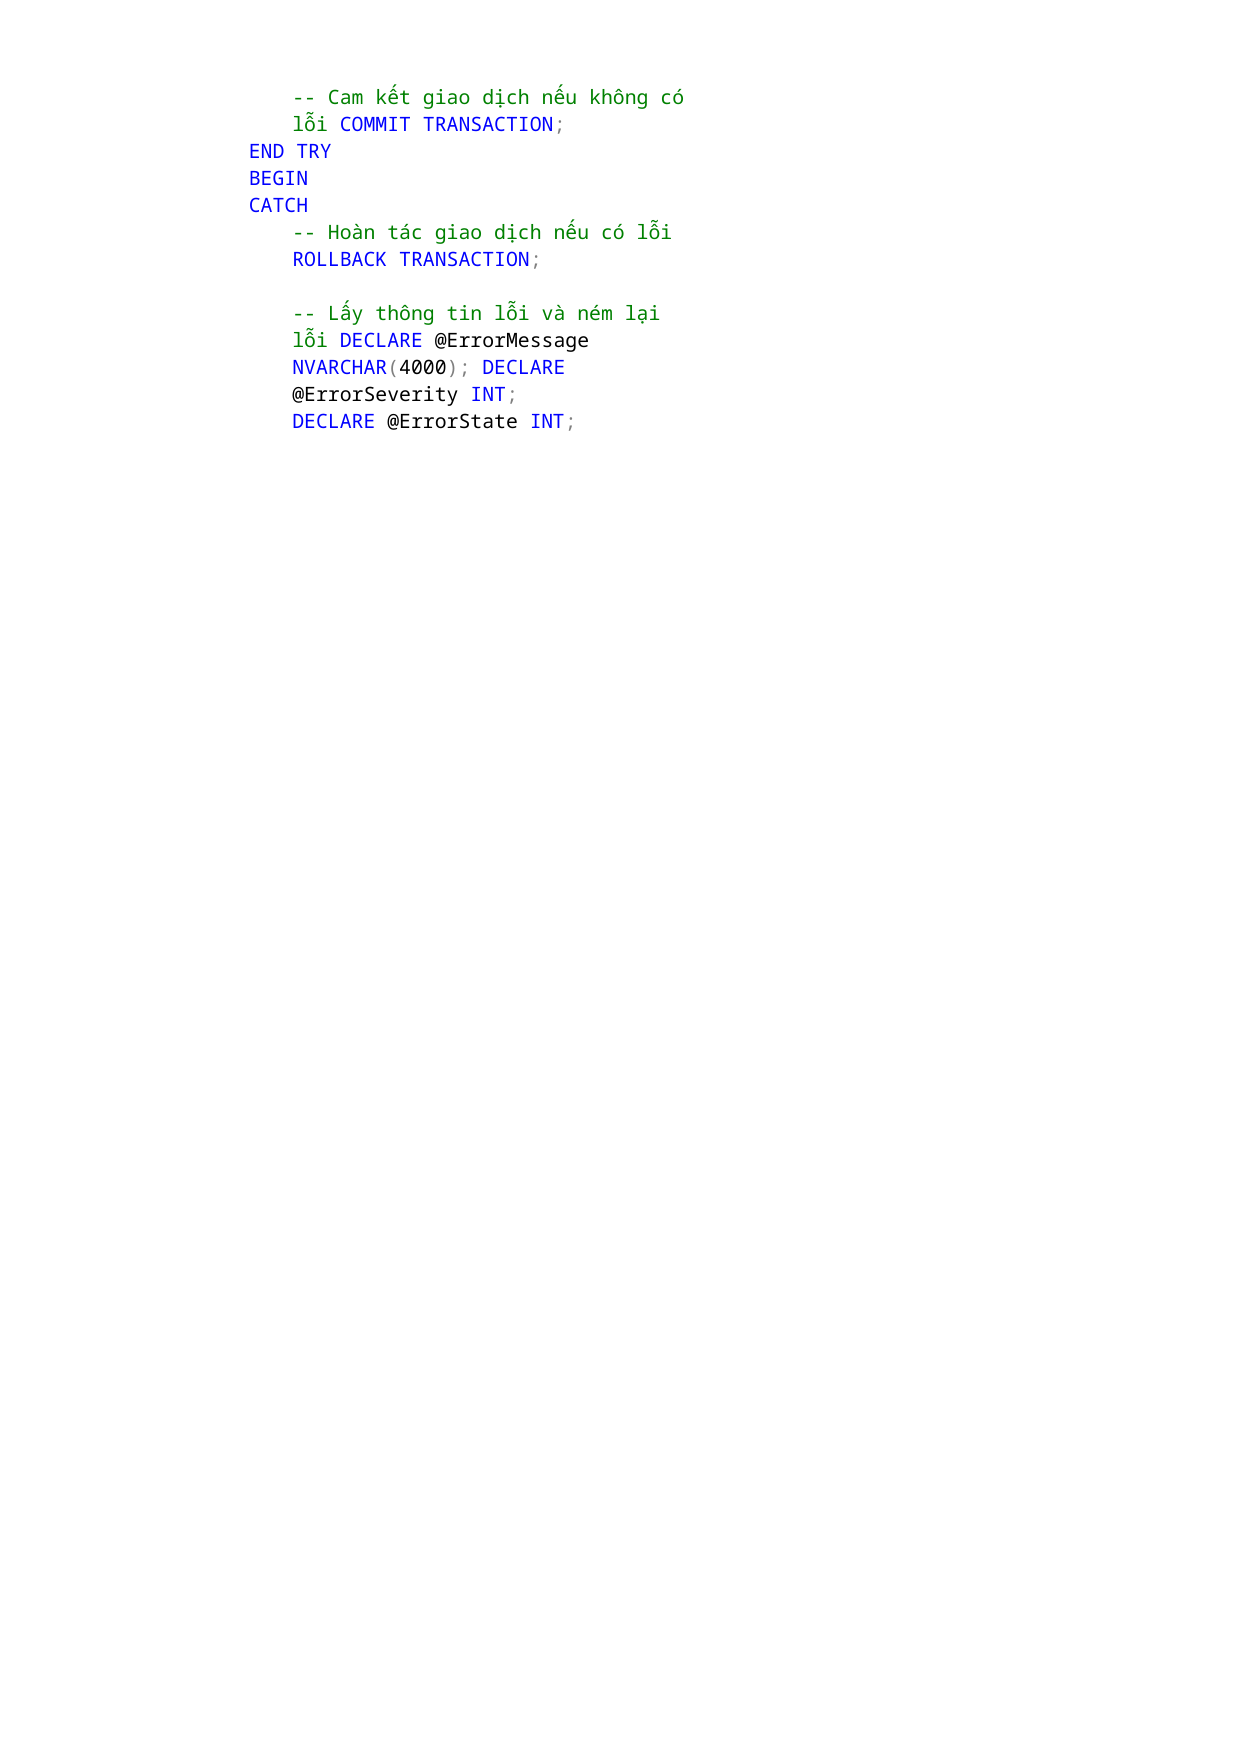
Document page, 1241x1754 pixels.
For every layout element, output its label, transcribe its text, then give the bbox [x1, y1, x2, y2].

text -- Cam kết giao dịch nếu không có lỗi COMMIT TRANSACTION; [292, 83, 699, 137]
text -- Lấy thông tin lỗi và ném lại lỗi DECLARE @ErrorMessage NVARCHAR(4000); DECLARE @ErrorSeverity INT; [292, 299, 699, 407]
text -- Hoàn tác giao dịch nếu có lỗi ROLLBACK TRANSACTION; [292, 218, 699, 272]
subtitle END TRY BEGIN CATCH [248, 137, 377, 218]
text DECLARE @ErrorState INT; [292, 407, 1137, 434]
